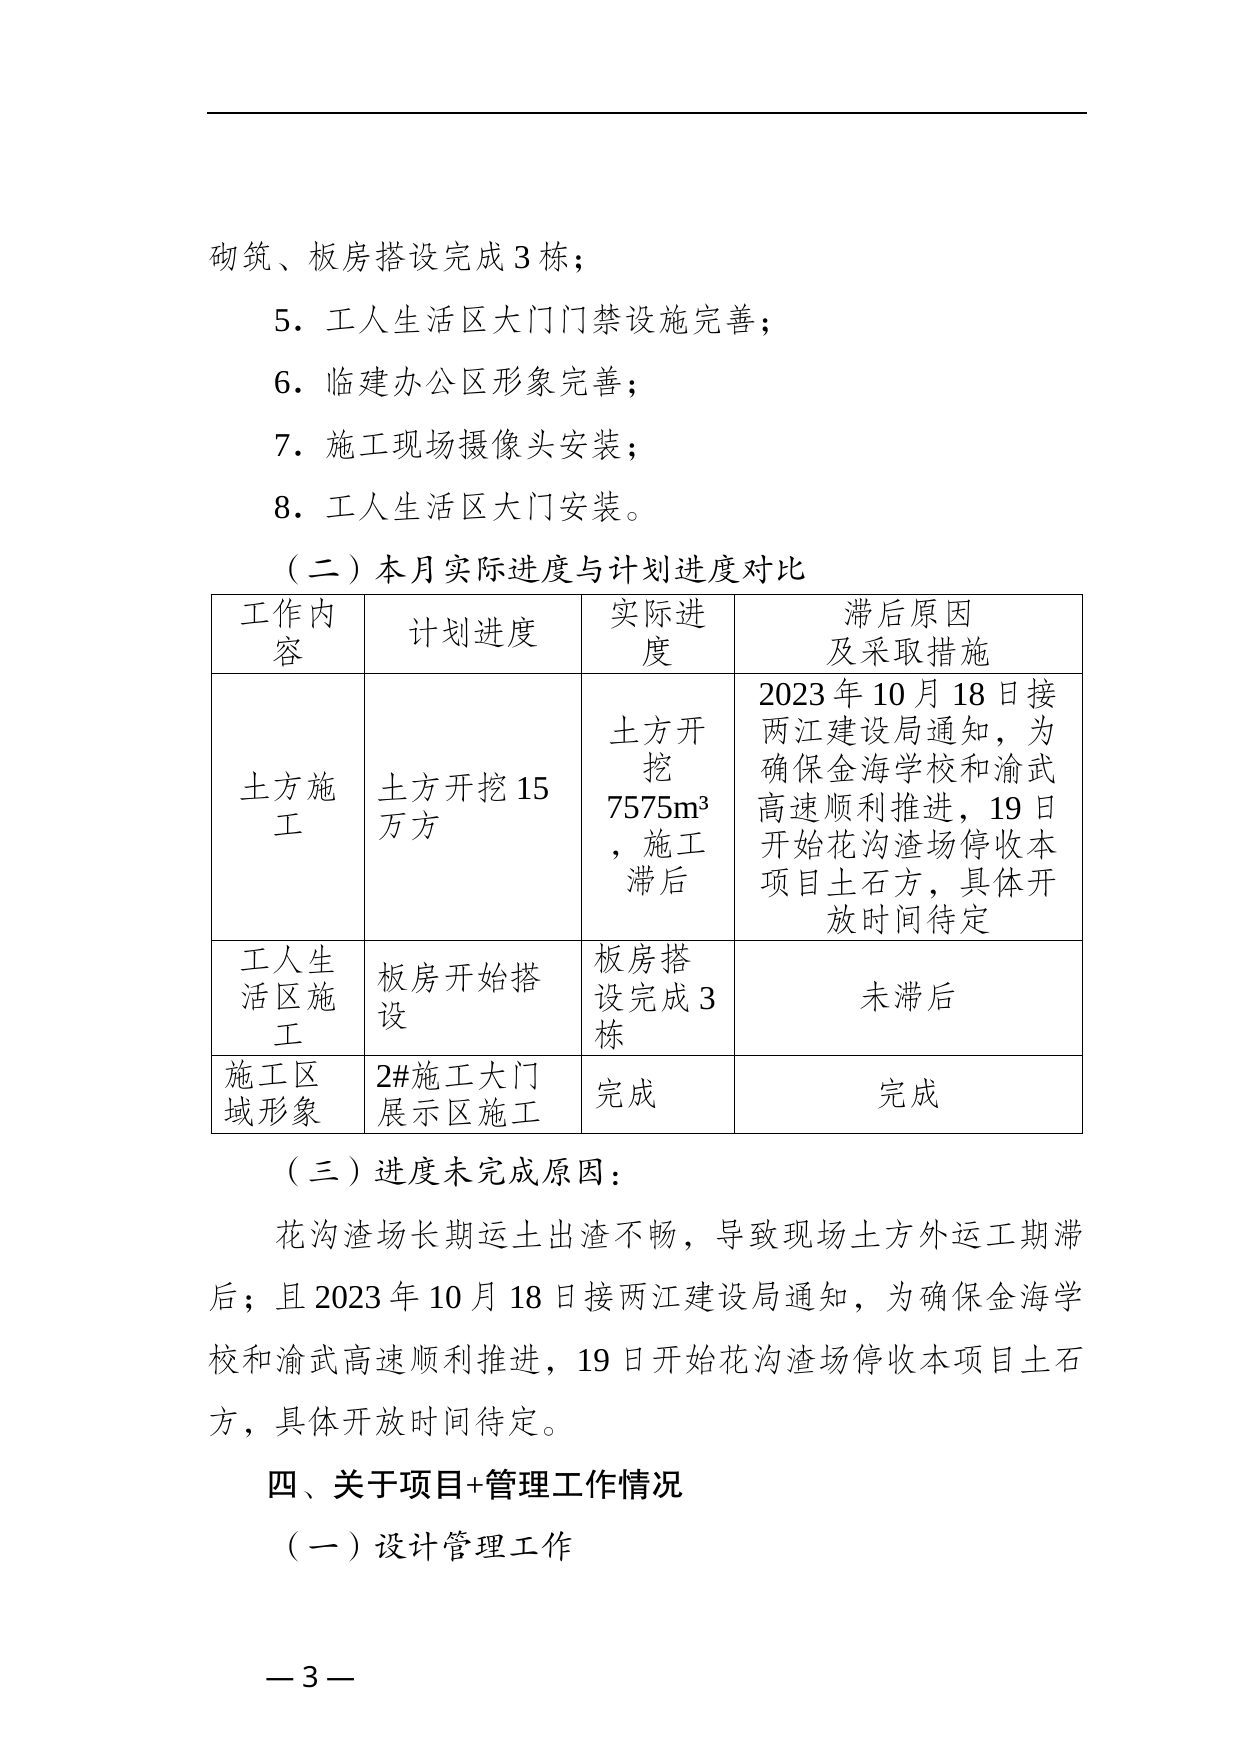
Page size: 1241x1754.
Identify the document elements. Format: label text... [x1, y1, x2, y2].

table_cell 工人生活区施工 [212, 941, 364, 1055]
table_cell 施工区域形象 [212, 1056, 364, 1132]
table_header 工作内容 [212, 595, 364, 673]
text 花沟渣场长期运土出渣不畅，导致现场土方外运工期滞后；且2023年10月18日接两江建设局通知，为确保金海学校和渝武高速顺利推进，19日开始花沟渣场停收本项目土石方，具体开放时间待定。 [207, 1196, 1087, 1446]
table_cell 2023年10月18日接两江建设局通知，为确保金海学校和渝武高速顺利推进，19日开始花沟渣场停收本项目土石方，具体开放时间待定 [735, 674, 1082, 939]
table_header 滞后原因 及采取措施 [735, 595, 1082, 673]
table_cell 板房搭设完成3栋 [582, 941, 734, 1055]
text 6．临建办公区形象完善； [207, 343, 1087, 406]
subtitle 四、关于项目+管理工作情况 [207, 1446, 1087, 1508]
table_cell 完成 [735, 1056, 1082, 1132]
table_cell 土方开挖15万方 [365, 674, 581, 939]
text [207, 218, 1087, 281]
text （三）进度未完成原因： [207, 1133, 1087, 1196]
table_cell 未滞后 [735, 941, 1082, 1055]
table_header 实际进度 [582, 595, 734, 673]
text （一）设计管理工作 [207, 1508, 1087, 1571]
table_cell 土方施工 [212, 674, 364, 939]
text 8．工人生活区大门安装。 [207, 468, 1087, 531]
table_header 计划进度 [365, 595, 581, 673]
table_cell 板房开始搭设 [365, 941, 581, 1055]
table_cell 土方开挖7575m³，施工滞后 [582, 674, 734, 939]
text 5．工人生活区大门门禁设施完善； [207, 281, 1087, 343]
text （二）本月实际进度与计划进度对比 [207, 531, 1087, 593]
text 7．施工现场摄像头安装； [207, 406, 1087, 468]
table_cell 2#施工大门展示区施工 [365, 1056, 581, 1132]
table_cell 完成 [582, 1056, 734, 1132]
